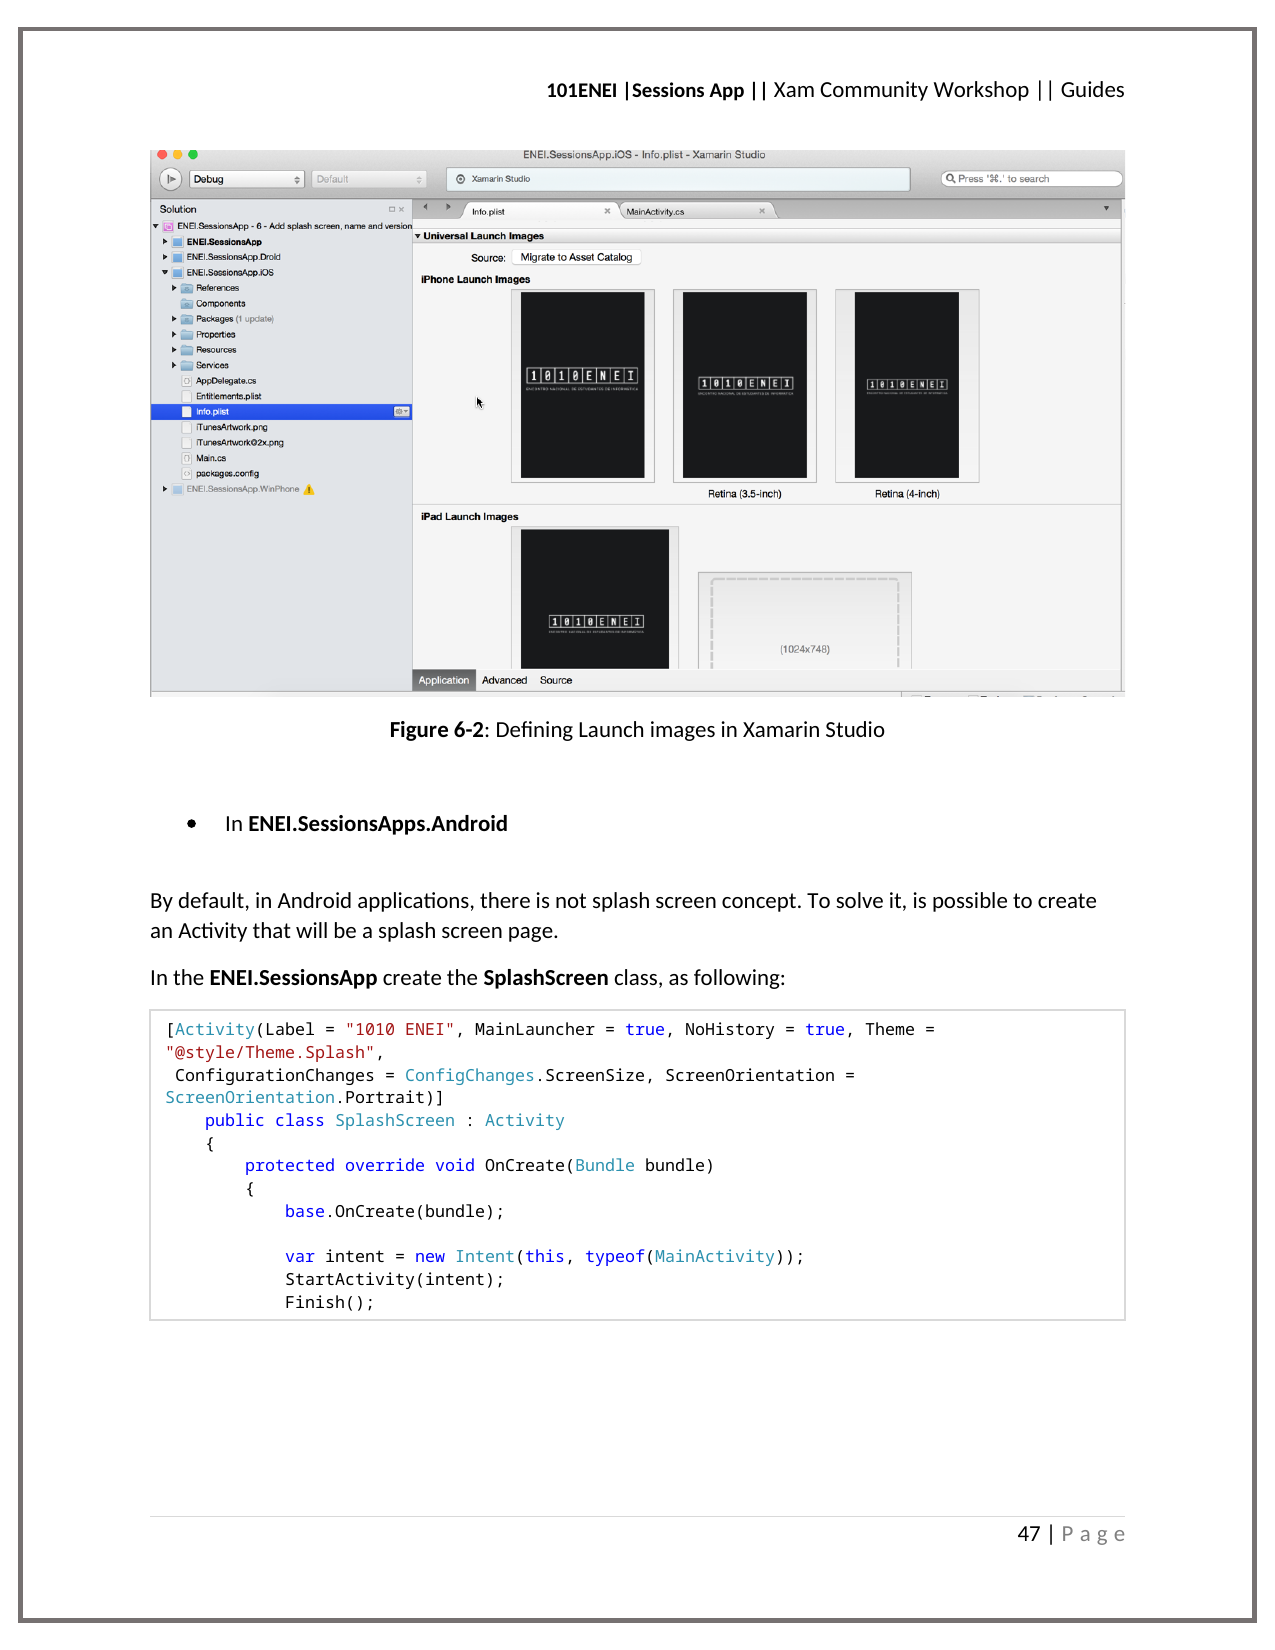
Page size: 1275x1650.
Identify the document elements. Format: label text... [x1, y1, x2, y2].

list In ENEI.SessionsApps.Android [187, 809, 1125, 837]
text Figure 6-2: Defining Launch images in Xamarin Studio [150, 716, 1125, 743]
text By default, in Android applications, there is not splash screen concept. To solve it, is possible to create an Activity that will be a splash screen page. [150, 886, 1125, 944]
text In the ENEI.SessionsApp create the SplashScreen class, as following: [150, 963, 1125, 991]
picture [150, 150, 1125, 697]
